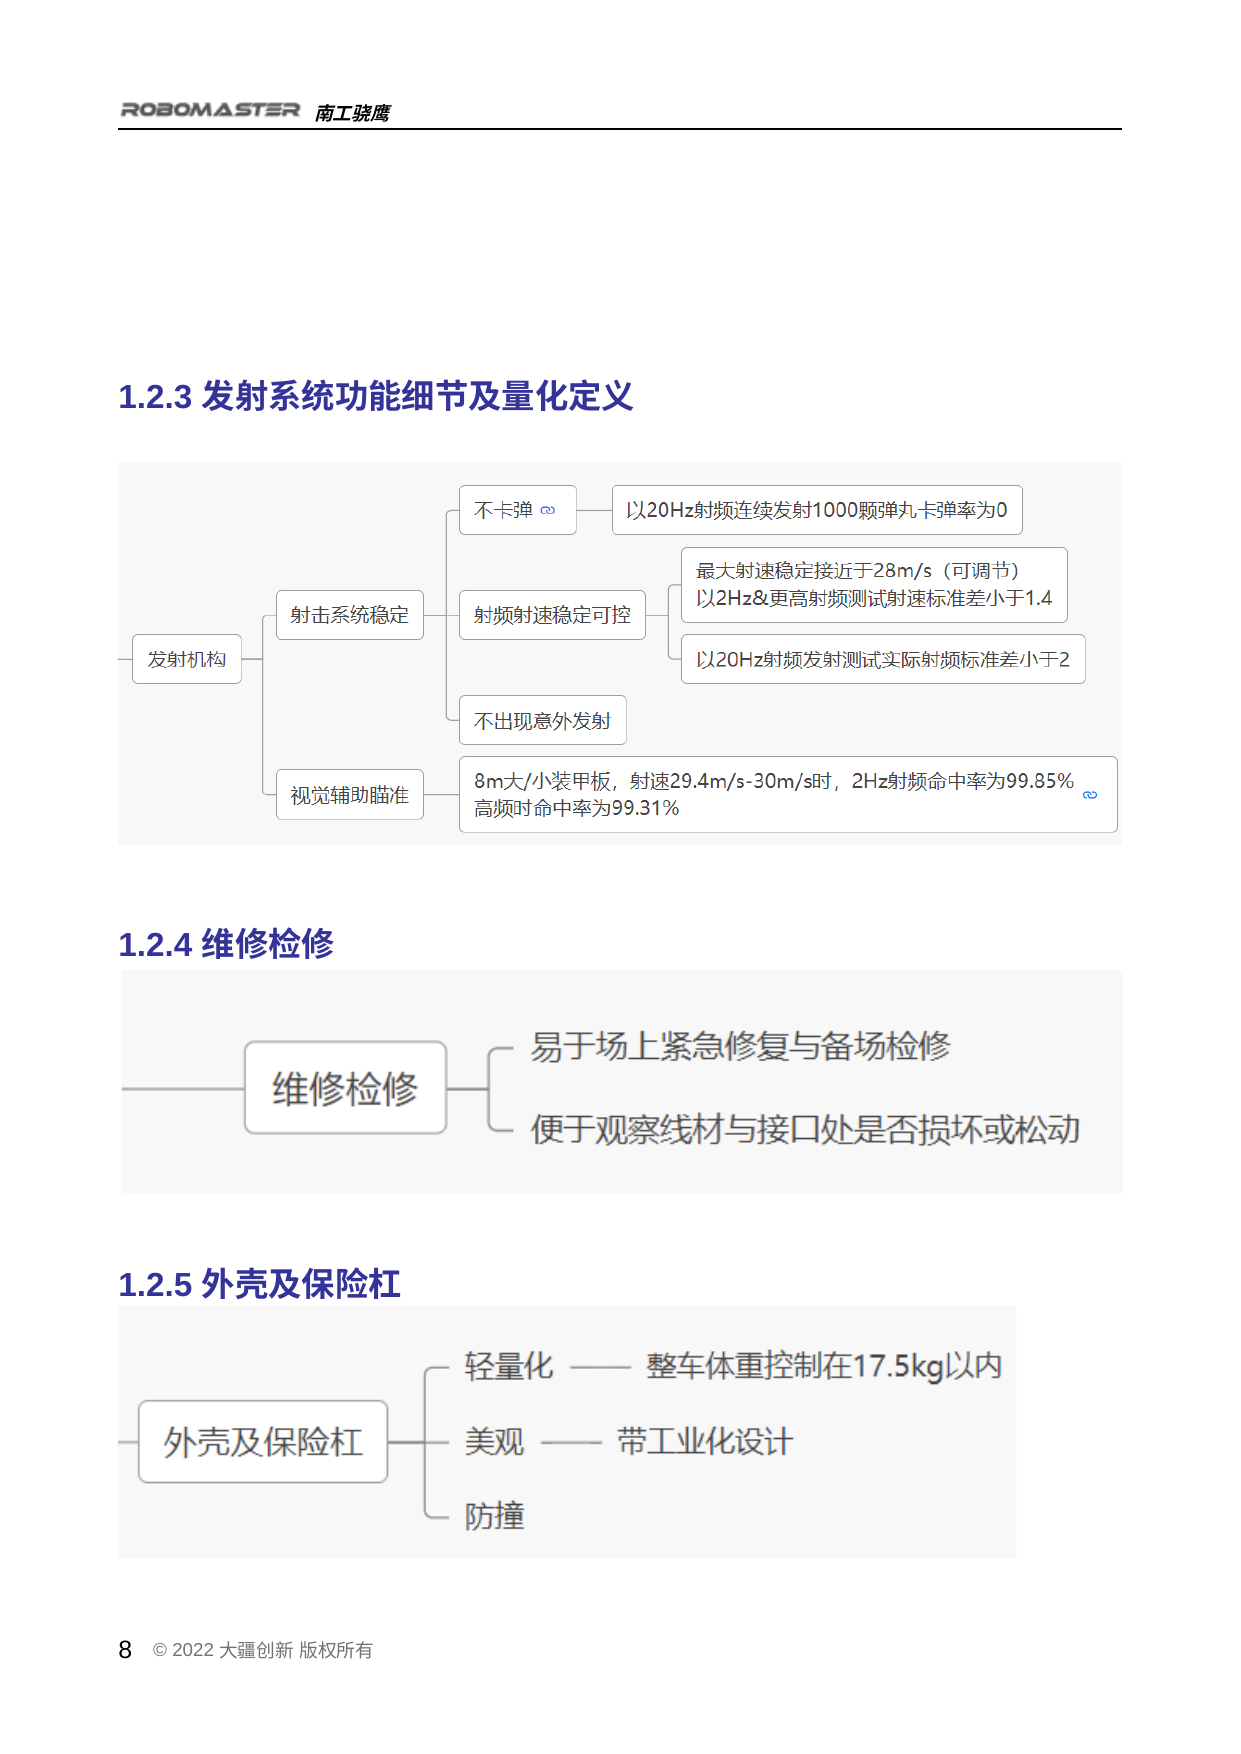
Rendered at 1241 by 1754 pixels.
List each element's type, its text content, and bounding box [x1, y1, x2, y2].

subtitle 发射系统功能细节及量化定义 [118, 369, 1122, 418]
subtitle 维修检修 [118, 918, 1122, 966]
picture [118, 99, 309, 121]
picture [117, 463, 1123, 845]
picture [118, 1306, 1017, 1559]
subtitle 外壳及保险杠 [118, 1258, 1122, 1306]
picture [121, 970, 1124, 1193]
